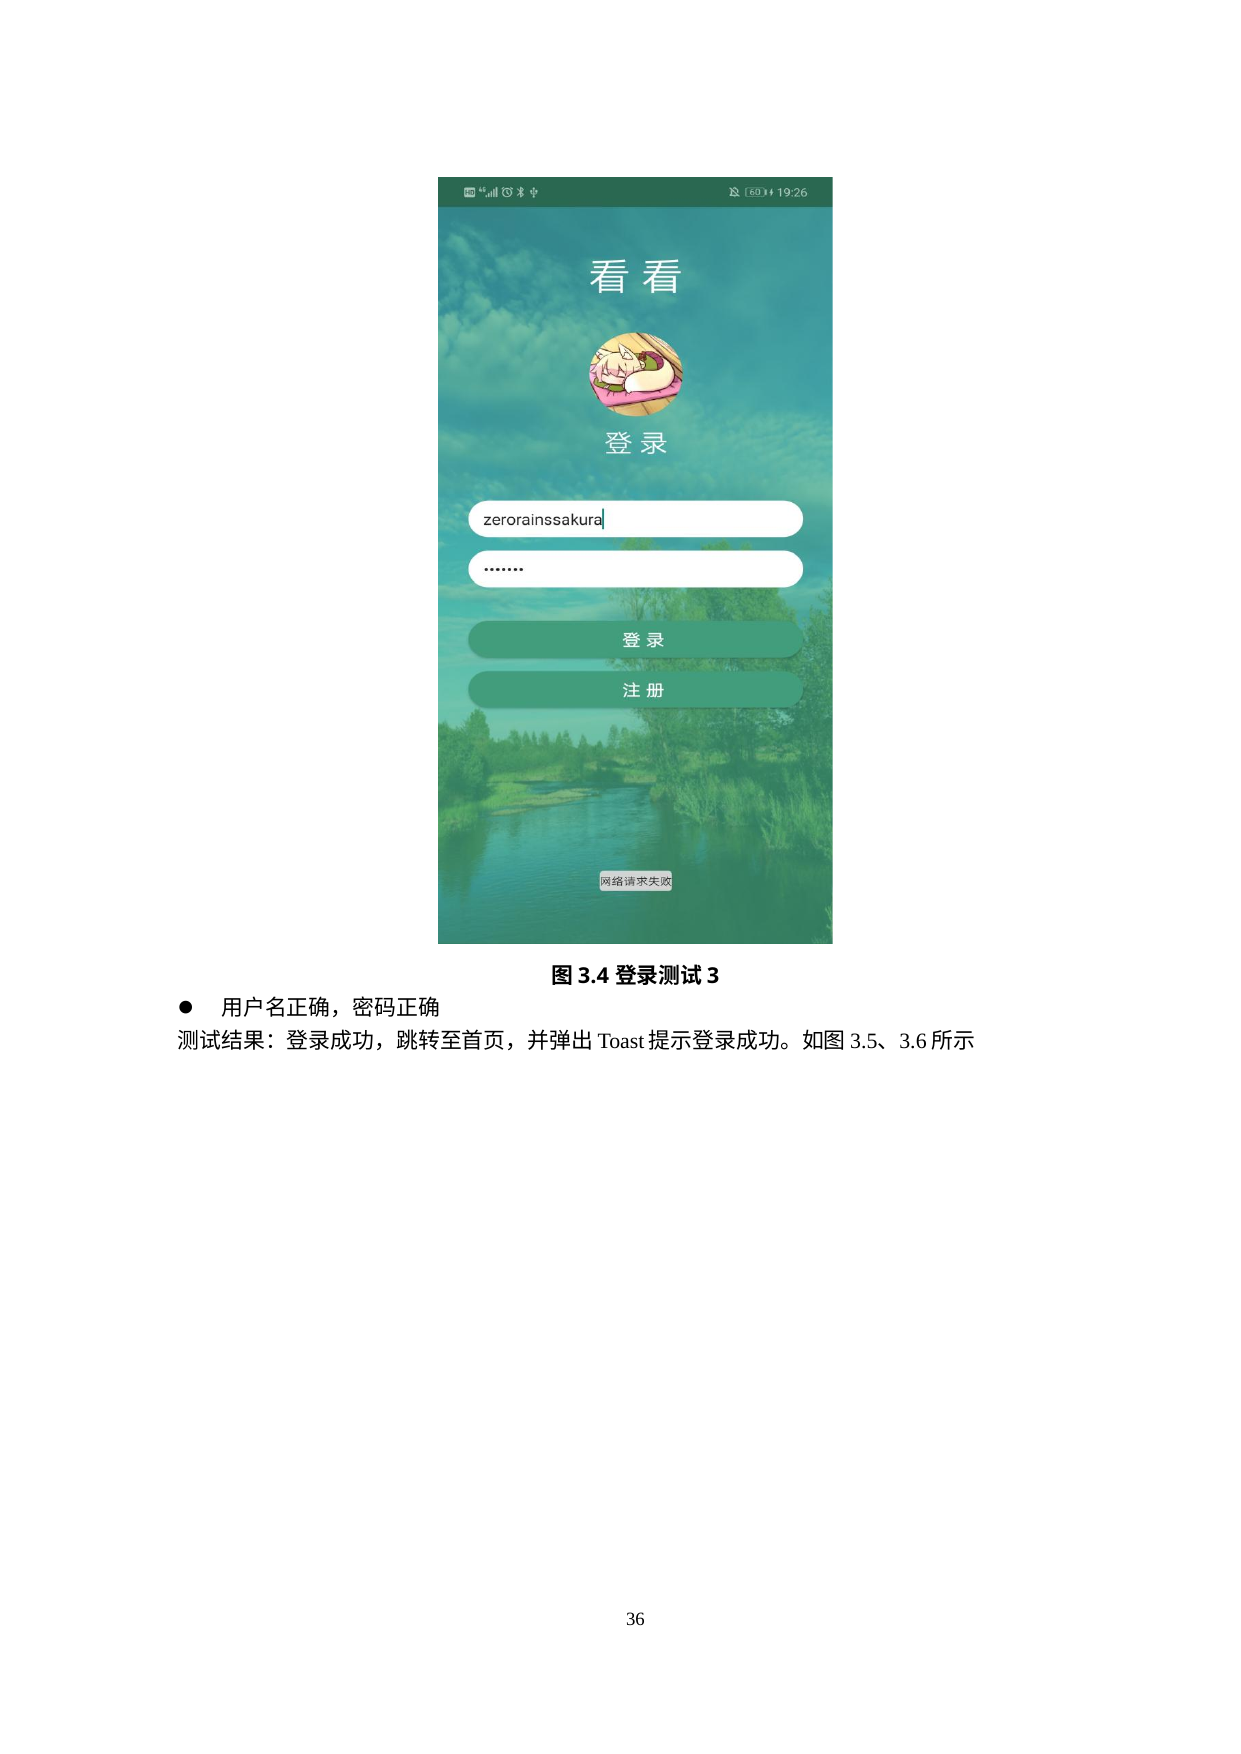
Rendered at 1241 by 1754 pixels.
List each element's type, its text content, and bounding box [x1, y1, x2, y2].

picture [438, 177, 833, 944]
text 图3.4 登录测试3 [177, 957, 1093, 990]
list 用户名正确，密码正确 [177, 990, 1093, 1022]
text 测试结果：登录成功，跳转至首页，并弹出Toast提示登录成功。如图3.5、3.6所示 [177, 1022, 1093, 1055]
